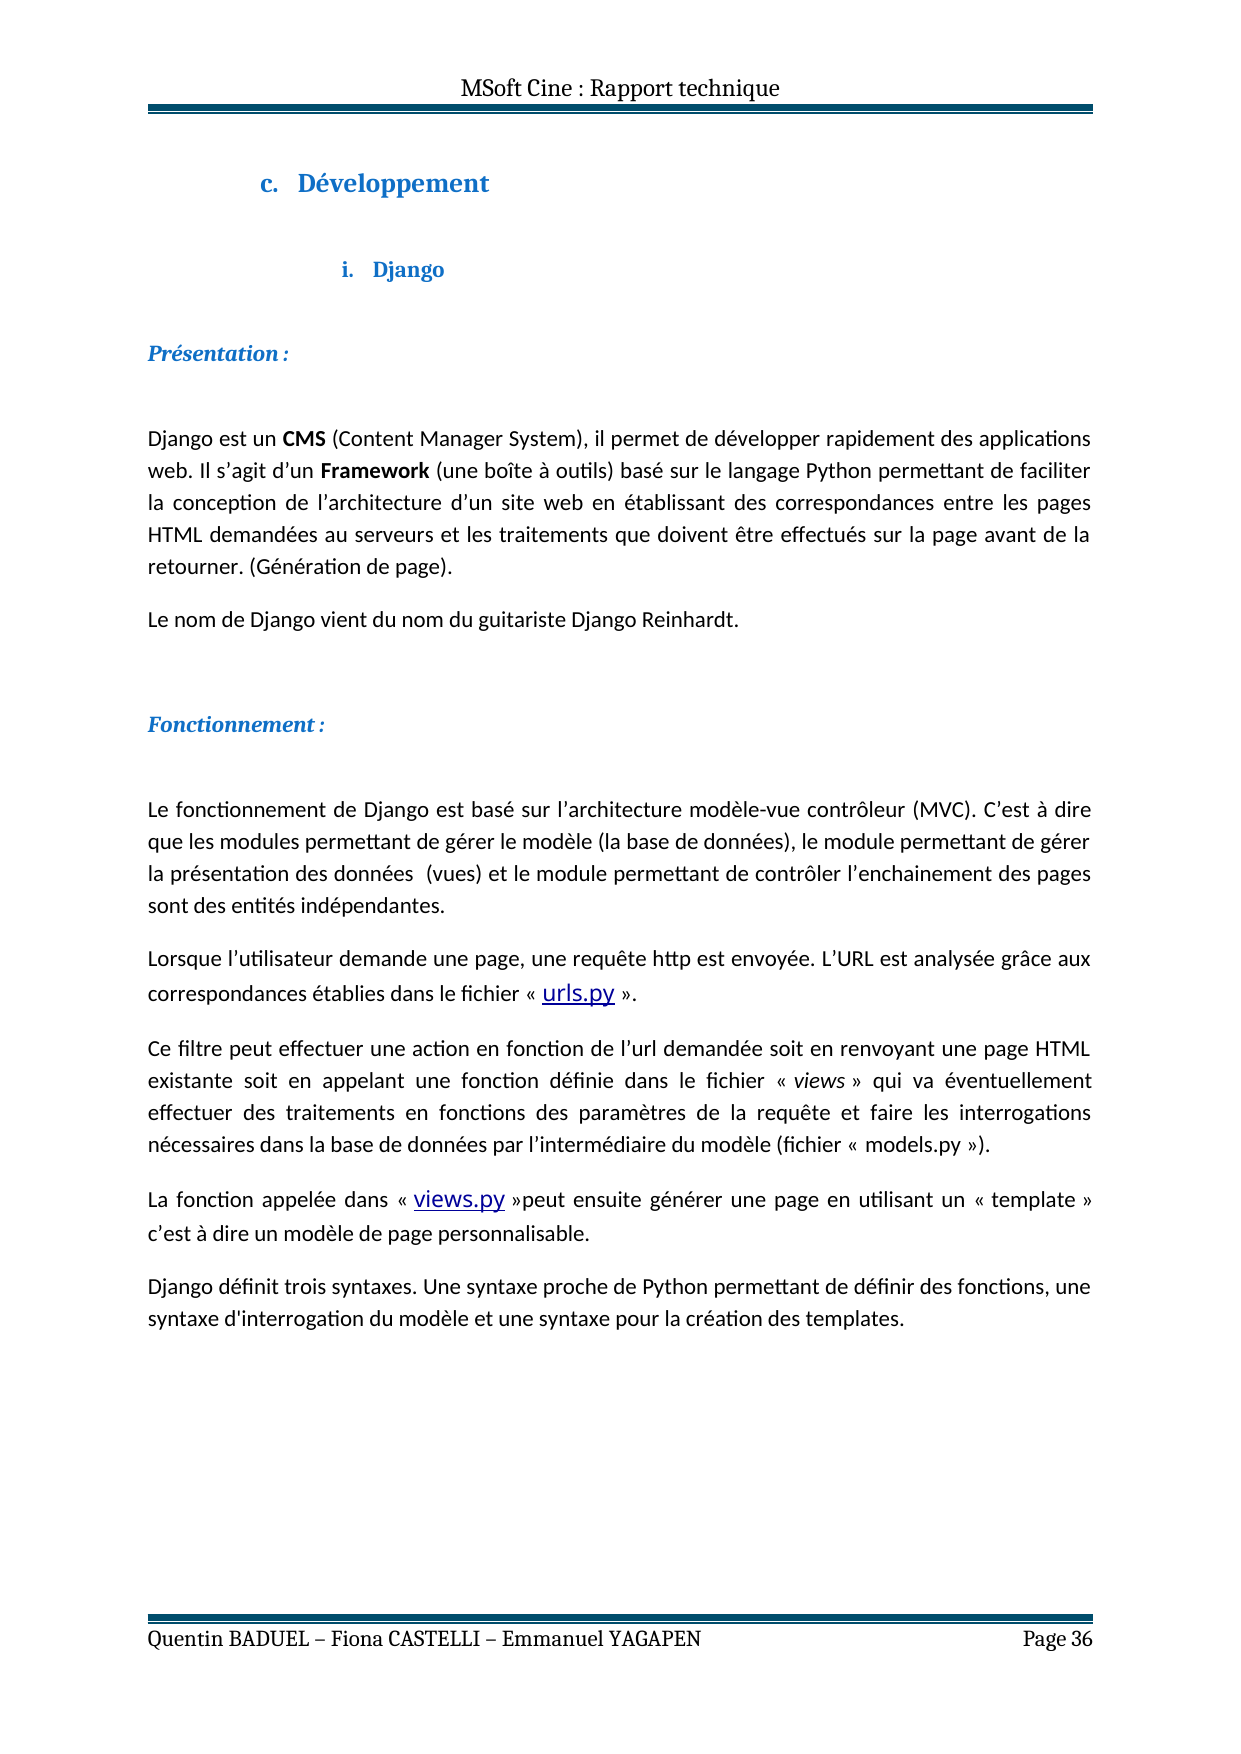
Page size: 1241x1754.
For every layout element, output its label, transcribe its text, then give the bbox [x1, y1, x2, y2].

text La fonction appelée dans « views.py »peut ensuite générer une page en utilisant un « template » c’est à dire un modèle de page personnalisable. [148, 1183, 1093, 1247]
text Le fonctionnement de Django est basé sur l’architecture modèle-vue contrôleur (MVC). C’est à dire que les modules permettant de gérer le modèle (la base de données), le module permettant de gérer la présentation des données (vues) et le module permettant de contrôler l’enchainement des pages sont des entités indépendantes. [148, 795, 1093, 919]
subtitle Fonctionnement : [148, 711, 1093, 738]
text Lorsque l’utilisateur demande une page, une requête http est envoyée. L’URL est analysée grâce aux correspondances établies dans le fichier « urls.py ». [148, 944, 1093, 1008]
text Ce filtre peut effectuer une action en fonction de l’url demandée soit en renvoyant une page HTML existante soit en appelant une fonction définie dans le fichier « views » qui va éventuellement effectuer des traitements en fonctions des paramètres de la requête et faire les interrogations nécessaires dans la base de données par l’intermédiaire du modèle (fichier « models.py »). [148, 1034, 1093, 1158]
text Django est un CMS (Content Manager System), il permet de développer rapidement des applications web. Il s’agit d’un Framework (une boîte à outils) basé sur le langage Python permettant de faciliter la conception de l’architecture d’un site web en établissant des correspondances entre les pages HTML demandées au serveurs et les traitements que doivent être effectués sur la page avant de la retourner. (Génération de page). [148, 424, 1093, 580]
subtitle Django [354, 257, 1093, 283]
subtitle Développement [260, 168, 1093, 199]
text Django définit trois syntaxes. Une syntaxe proche de Python permettant de définir des fonctions, une syntaxe d'interrogation du modèle et une syntaxe pour la création des templates. [148, 1272, 1093, 1332]
text Le nom de Django vient du nom du guitariste Django Reinhardt. [148, 605, 1093, 633]
subtitle Présentation : [148, 340, 1093, 367]
